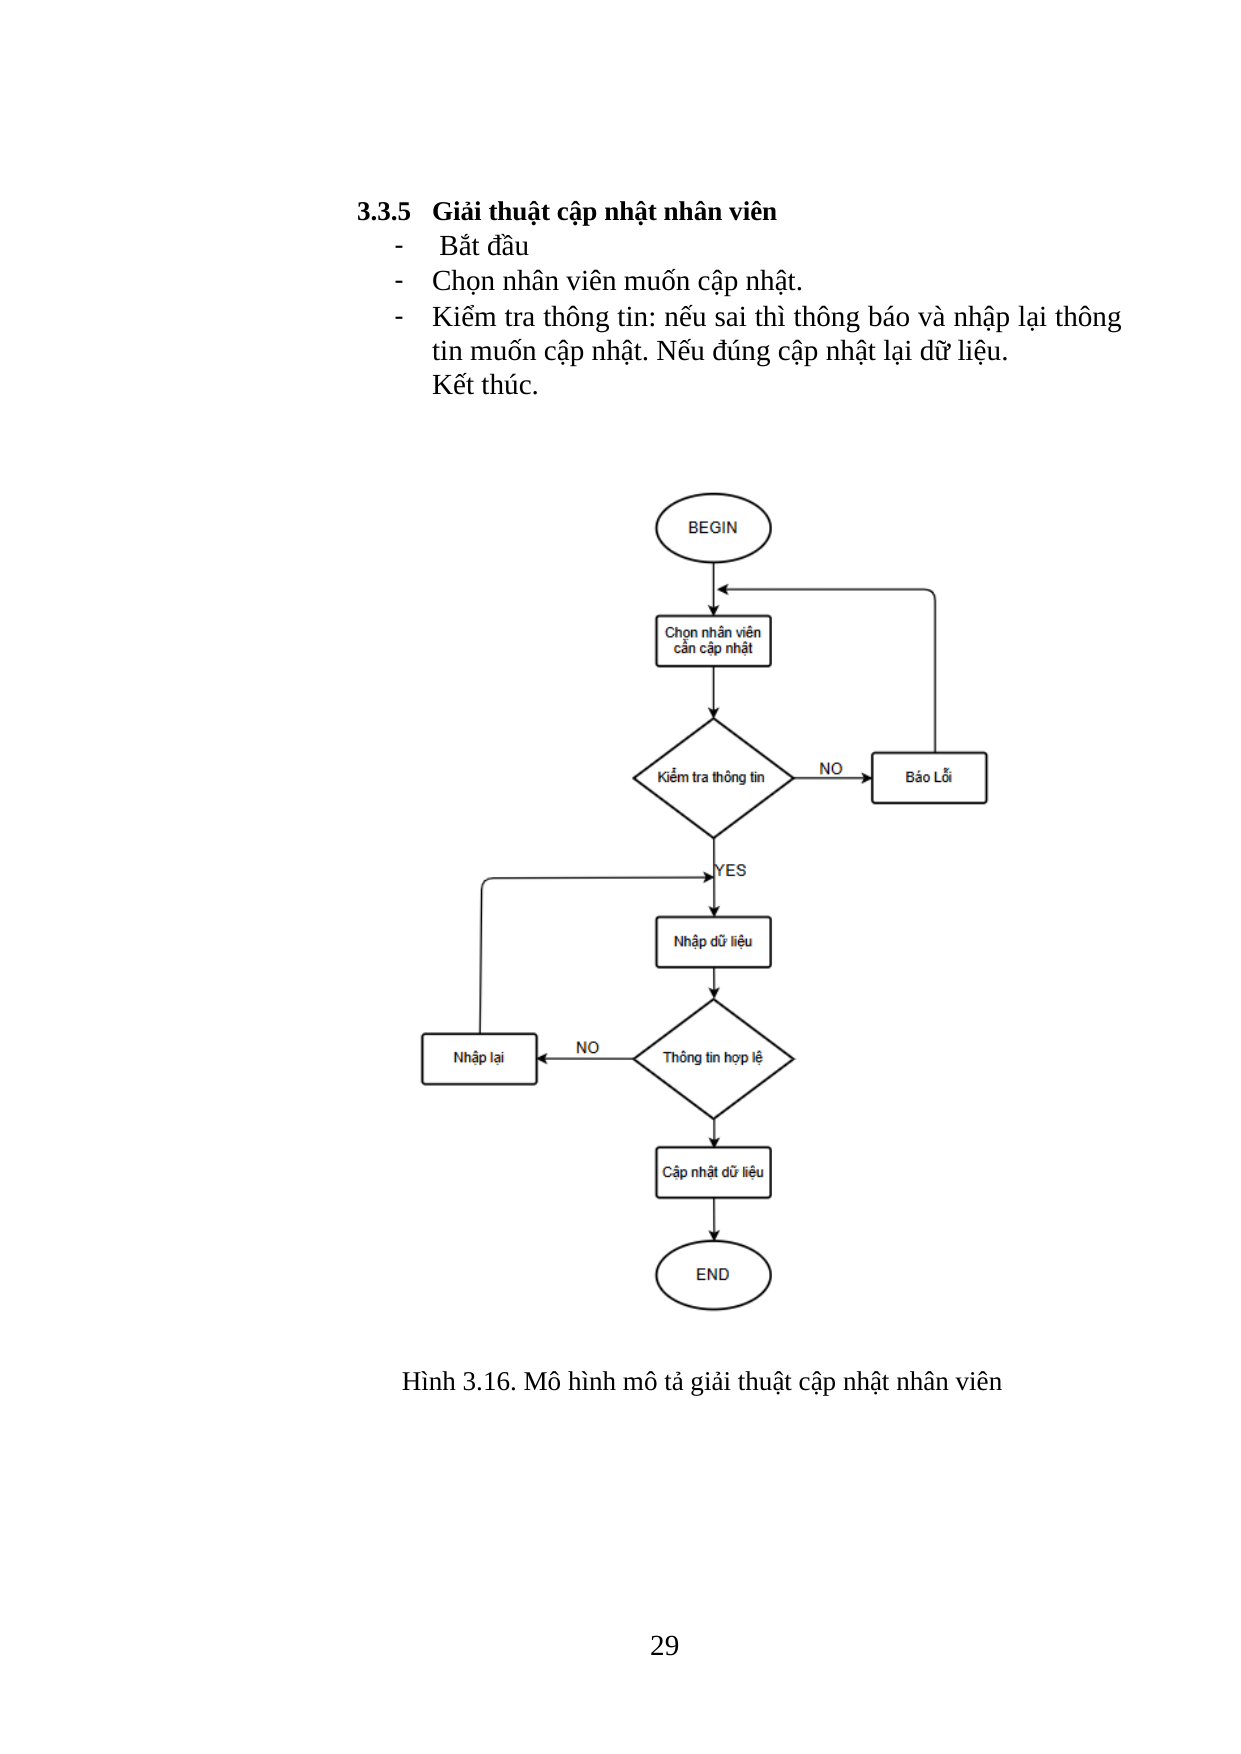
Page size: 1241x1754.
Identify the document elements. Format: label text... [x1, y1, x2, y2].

list Kết thúc. [432, 367, 1122, 401]
picture [387, 446, 1016, 1318]
list Bắt đầu [394, 227, 1122, 262]
list Giải thuật cập nhật nhân viên [357, 196, 1122, 227]
text Hình 3.16. Mô hình mô tả giải thuật cập nhật nhân viên [207, 1365, 1122, 1396]
list Chọn nhân viên muốn cập nhật. [394, 262, 1122, 298]
list Kiểm tra thông tin: nếu sai thì thông báo và nhập lại thông tin muốn cập nhật. Nếu đúng cập nhật lại dữ liệu. [394, 298, 1122, 367]
